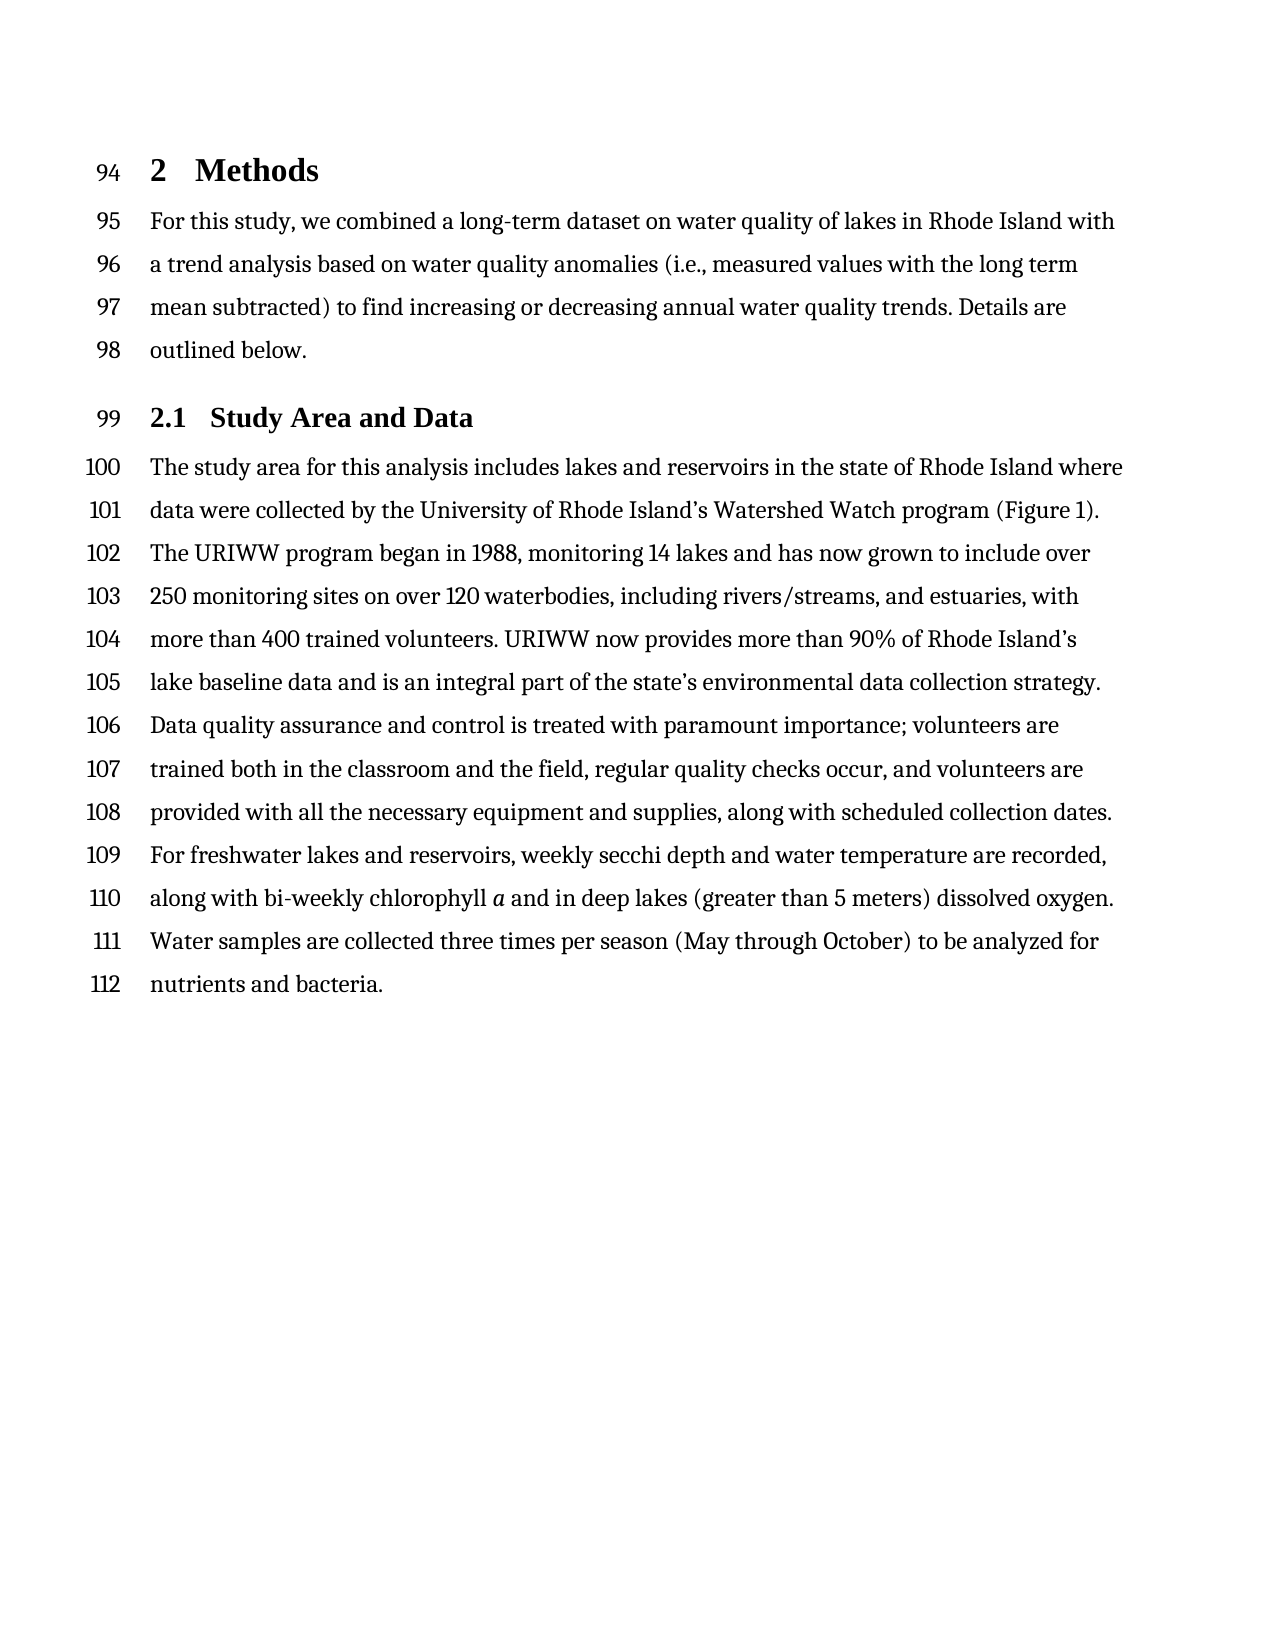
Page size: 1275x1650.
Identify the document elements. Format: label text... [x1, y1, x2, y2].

text For this study, we combined a long-term dataset on water quality of lakes in Rhode Island with a trend analysis based on water quality anomalies (i.e., measured values with the long term mean subtracted) to find increasing or decreasing annual water quality trends. Details are outlined below. [150, 207, 1125, 365]
subtitle Study Area and Data [150, 400, 1125, 434]
subtitle Methods [150, 150, 1125, 188]
text The study area for this analysis includes lakes and reservoirs in the state of Rhode Island where data were collected by the University of Rhode Island’s Watershed Watch program (Figure 1). The URIWW program began in 1988, monitoring 14 lakes and has now grown to include over 250 monitoring sites on over 120 waterbodies, including rivers/streams, and estuaries, with more than 400 trained volunteers. URIWW now provides more than 90% of Rhode Island’s lake baseline data and is an integral part of the state’s environmental data collection strategy. Data quality assurance and control is treated with paramount importance; volunteers are trained both in the classroom and the field, regular quality checks occur, and volunteers are provided with all the necessary equipment and supplies, along with scheduled collection dates. For freshwater lakes and reservoirs, weekly secchi depth and water temperature are recorded, along with bi-weekly chlorophyll a and in deep lakes (greater than 5 meters) dissolved oxygen. Water samples are collected three times per season (May through October) to be analyzed for nutrients and bacteria. [150, 453, 1125, 999]
